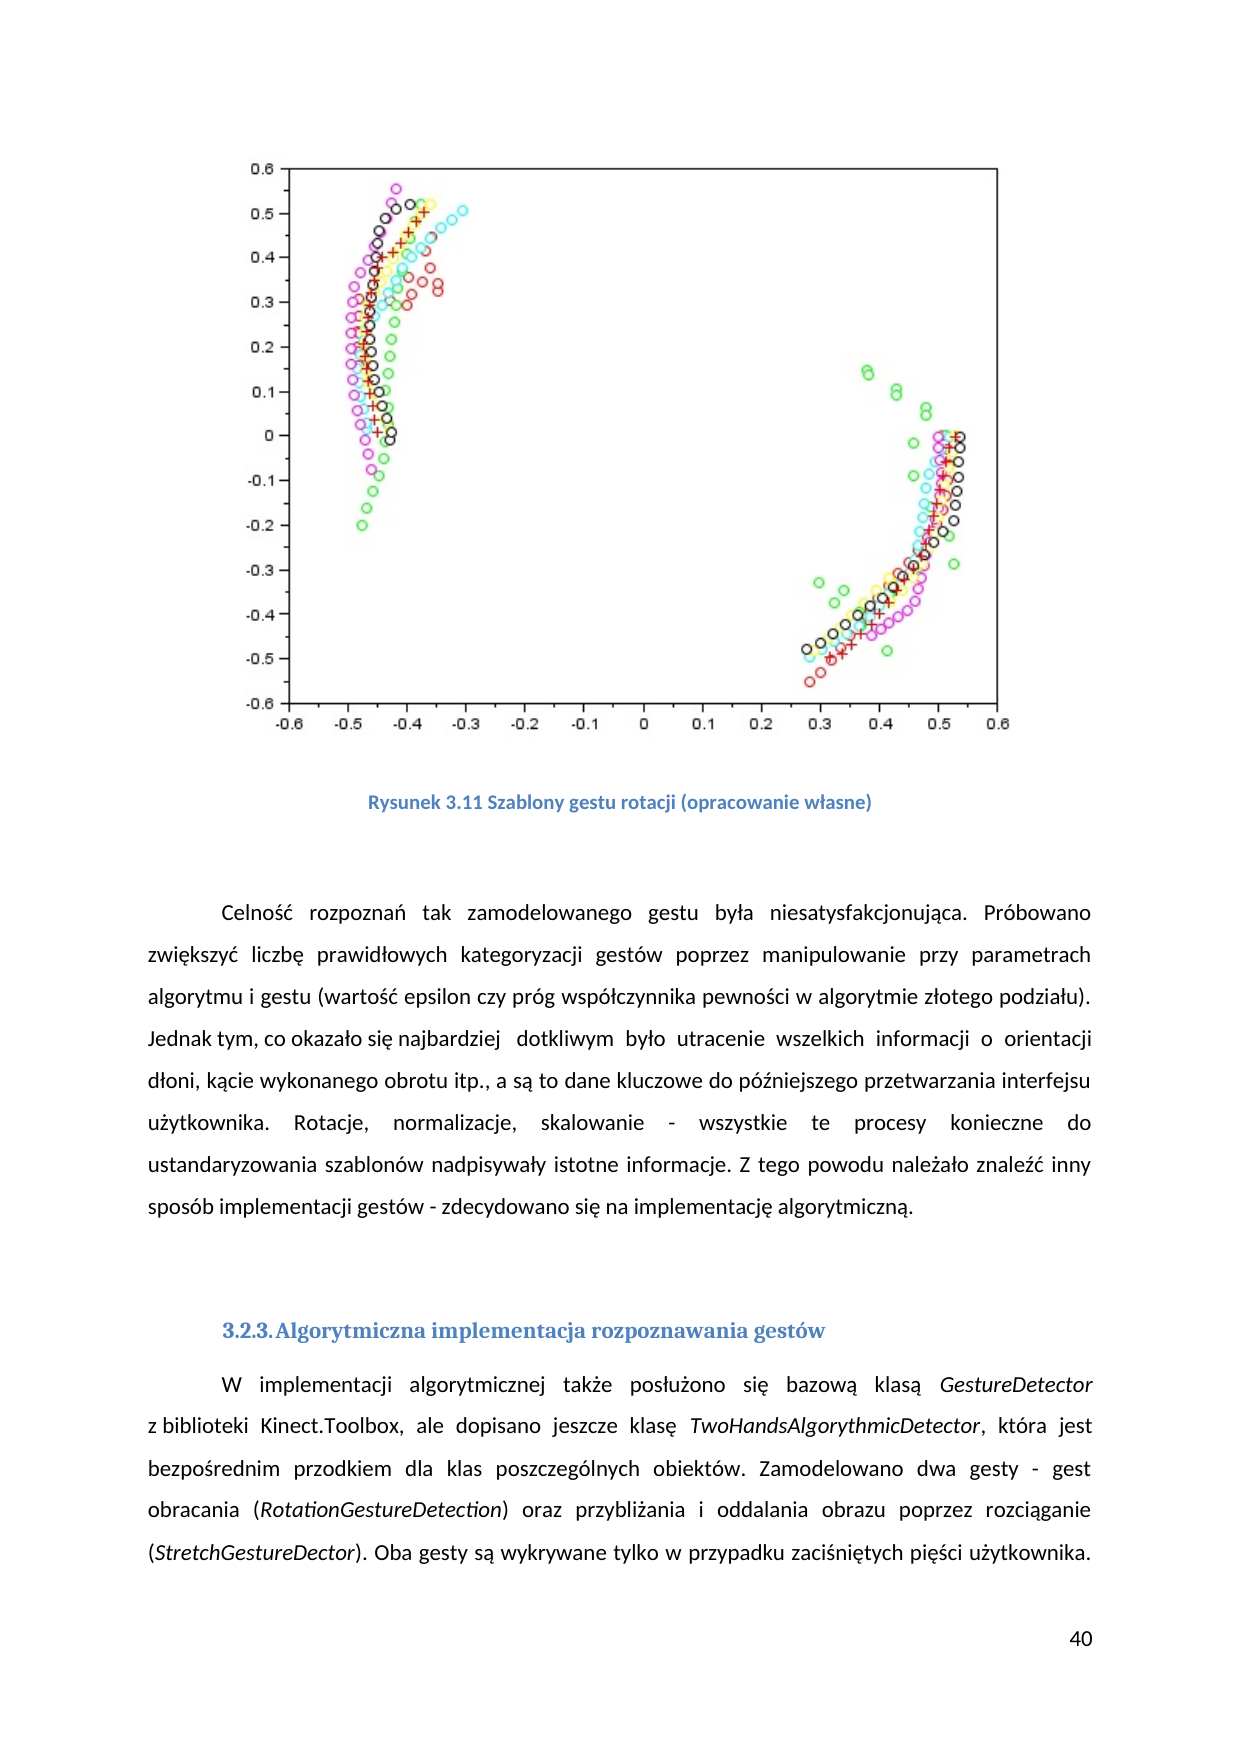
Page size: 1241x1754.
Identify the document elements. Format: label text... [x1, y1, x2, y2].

picture [222, 147, 1018, 755]
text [148, 1370, 1092, 1566]
text Celność rozpoznań tak zamodelowanego gestu była niesatysfakcjonująca. Próbowano zwiększyć liczbę prawidłowych kategoryzacji gestów poprzez manipulowanie przy parametrach algorytmu i gestu (wartość epsilon czy próg współczynnika pewności w algorytmie złotego podziału). Jednak tym, co okazało się najbardziej dotkliwym było utracenie wszelkich informacji o orientacji dłoni, kącie wykonanego obrotu itp., a są to dane kluczowe do późniejszego przetwarzania interfejsu użytkownika. Rotacje, normalizacje, skalowanie - wszystkie te procesy konieczne do ustandaryzowania szablonów nadpisywały istotne informacje. Z tego powodu należało znaleźć inny sposób implementacji gestów - zdecydowano się na implementację algorytmiczną. [148, 898, 1093, 1220]
subtitle Algorytmiczna implementacja rozpoznawania gestów [223, 1318, 1092, 1344]
